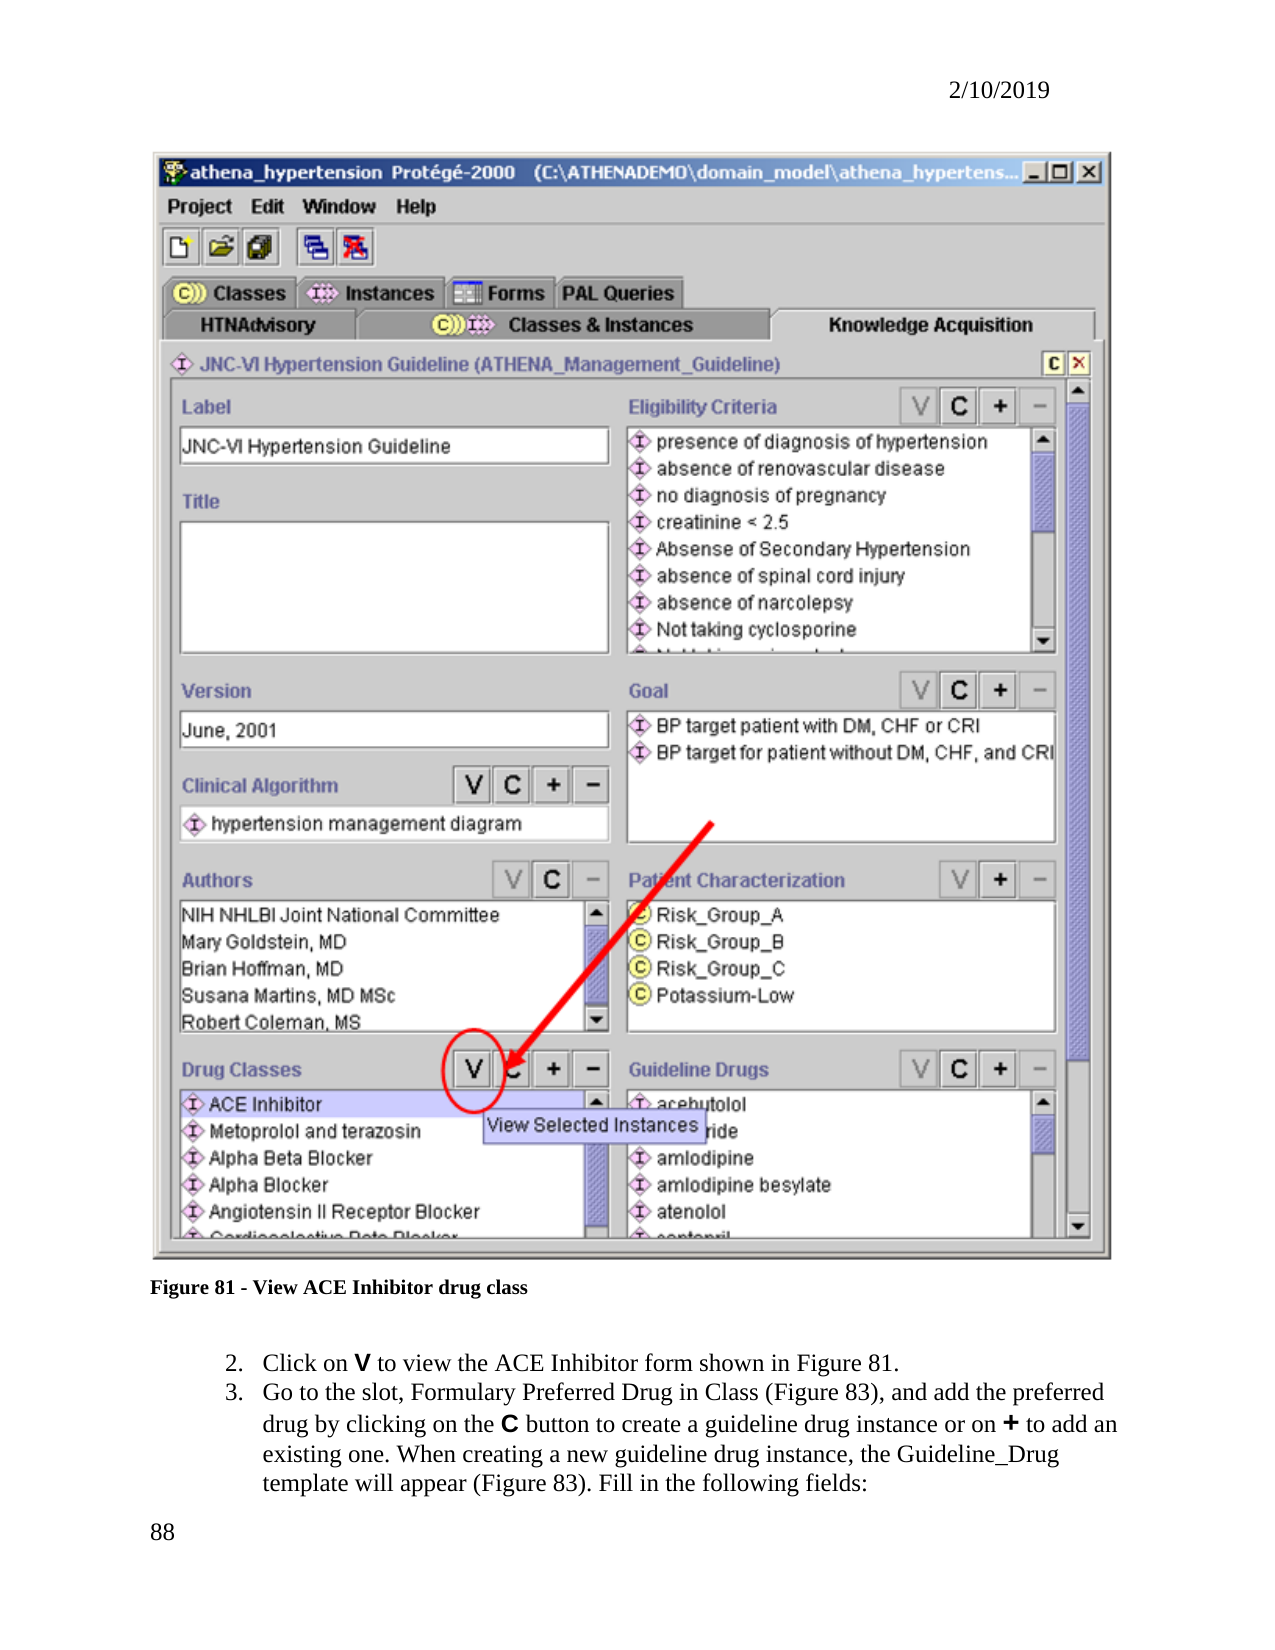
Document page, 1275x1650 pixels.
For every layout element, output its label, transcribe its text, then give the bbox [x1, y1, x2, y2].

list Click on V to view the ACE Inhibitor form shown in Figure 81. [225, 1348, 1125, 1377]
picture [150, 150, 1113, 1263]
list Go to the slot, Formulary Preferred Drug in Class (Figure 83), and add the preferred drug by clicking on the C button to create a guideline drug instance or on + to add an existing one. When creating a new guideline drug instance, the Guideline_Drug template will appear (Figure 83). Fill in the following fields: [225, 1377, 1125, 1497]
text Figure 81 - View ACE Inhibitor drug class [150, 1275, 1125, 1299]
